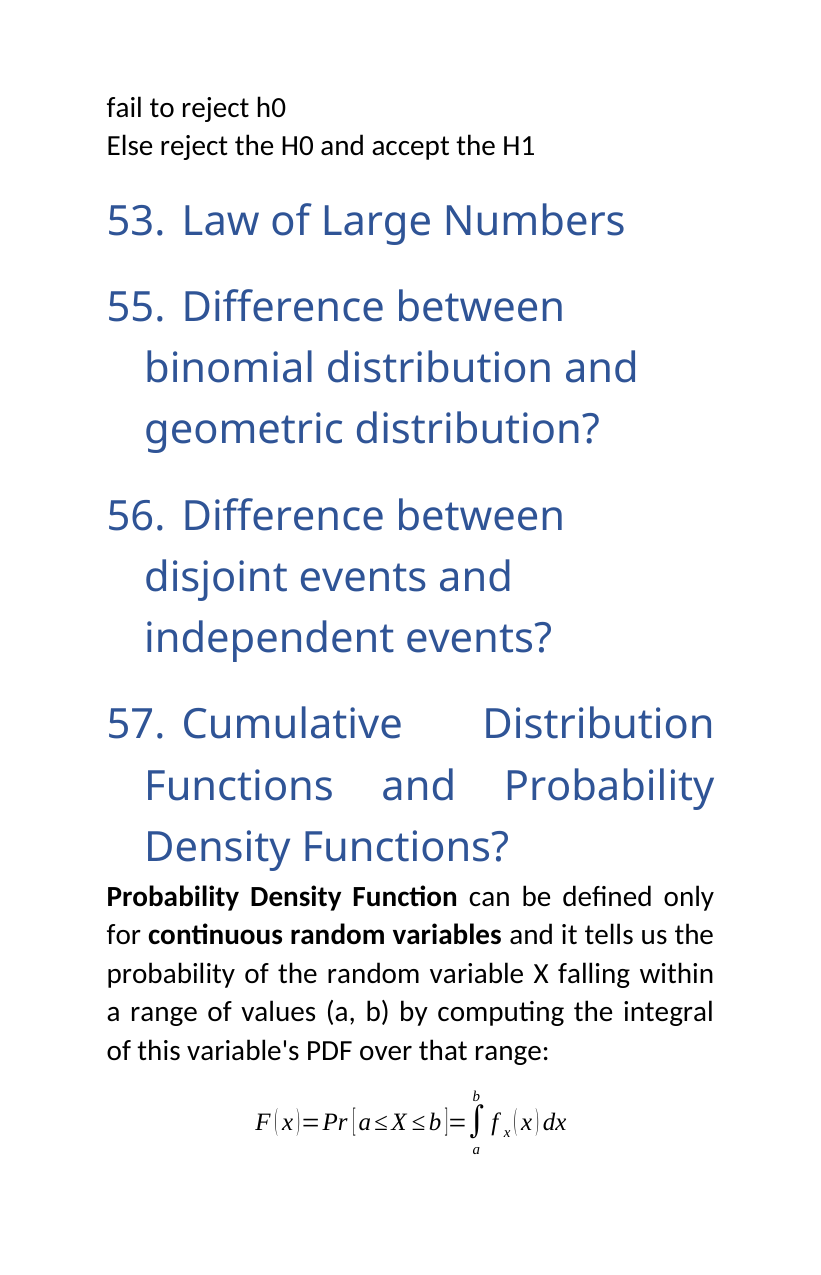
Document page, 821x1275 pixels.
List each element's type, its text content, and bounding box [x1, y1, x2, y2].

subtitle Law of Large Numbers [106, 191, 714, 247]
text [106, 89, 714, 163]
subtitle Difference between binomial distribution and geometric distribution? [106, 277, 714, 456]
subtitle Difference between disjoint events and independent events? [106, 486, 714, 665]
text Probability Density Function can be defined only for continuous random variables and it tells us the probability of the random variable X falling within a range of values (a, b) by computing the integral of this variable's PDF over that range: [106, 878, 714, 1067]
subtitle Cumulative Distribution Functions and Probability Density Functions? [106, 694, 714, 873]
